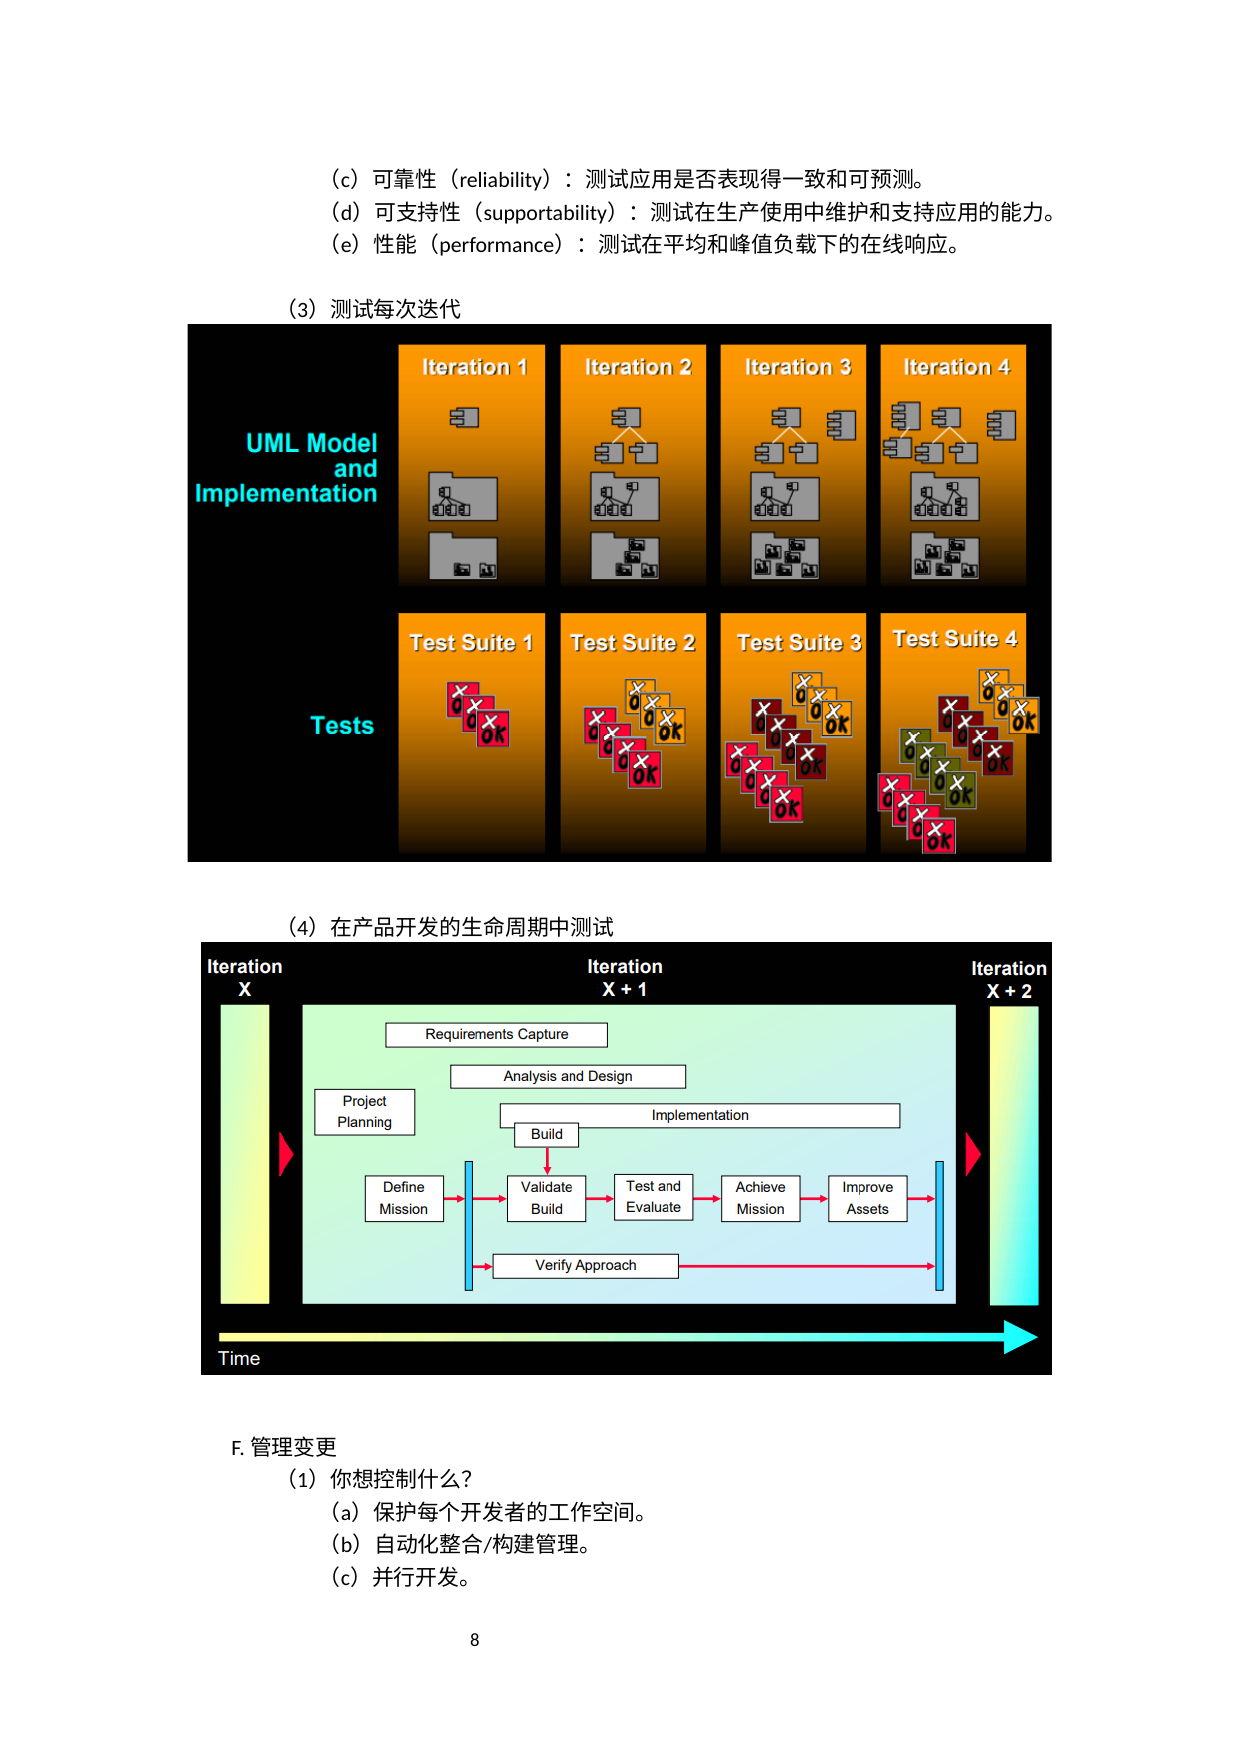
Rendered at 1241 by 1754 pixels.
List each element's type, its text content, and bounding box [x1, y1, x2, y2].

list 可靠性（reliability）：测试应用是否表现得一致和可预测。 [275, 162, 1053, 194]
list 自动化整合/构建管理。 [275, 1527, 1053, 1559]
list 性能（performance）：测试在平均和峰值负载下的在线响应。 [275, 227, 1053, 259]
list 在产品开发的生命周期中测试 [231, 909, 1053, 942]
list 管理变更 [187, 1429, 1053, 1462]
list 你想控制什么？ [231, 1462, 1053, 1494]
picture [187, 942, 1052, 1375]
list 并行开发。 [275, 1559, 1053, 1592]
list 保护每个开发者的工作空间。 [275, 1494, 1053, 1527]
picture [187, 324, 1052, 862]
list 测试每次迭代 [231, 292, 1053, 324]
list 可支持性（supportability）：测试在生产使用中维护和支持应用的能力。 [275, 194, 1053, 227]
